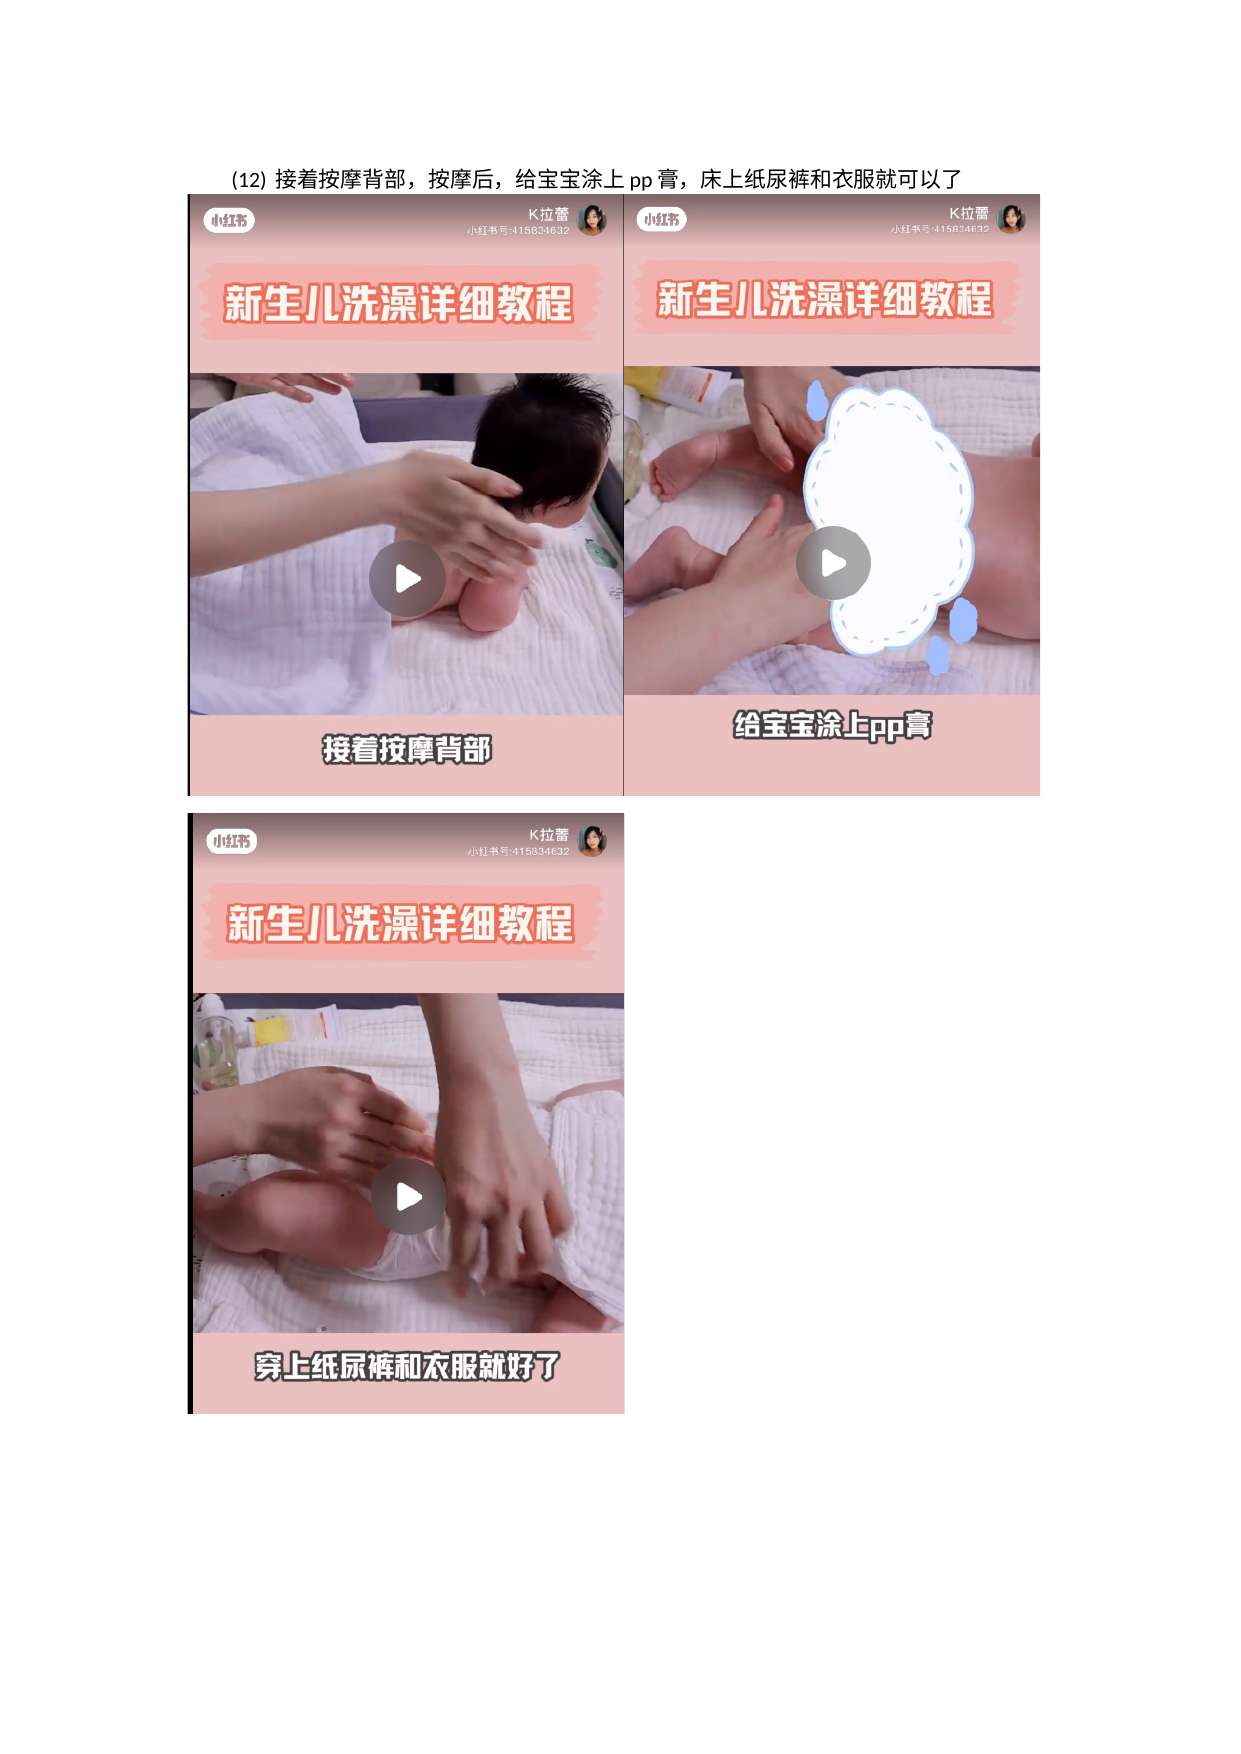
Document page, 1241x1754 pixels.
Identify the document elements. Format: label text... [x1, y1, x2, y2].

list 接着按摩背部，按摩后，给宝宝涂上pp膏，床上纸尿裤和衣服就可以了 [231, 162, 1053, 194]
picture [187, 812, 625, 1414]
picture [187, 194, 1040, 796]
